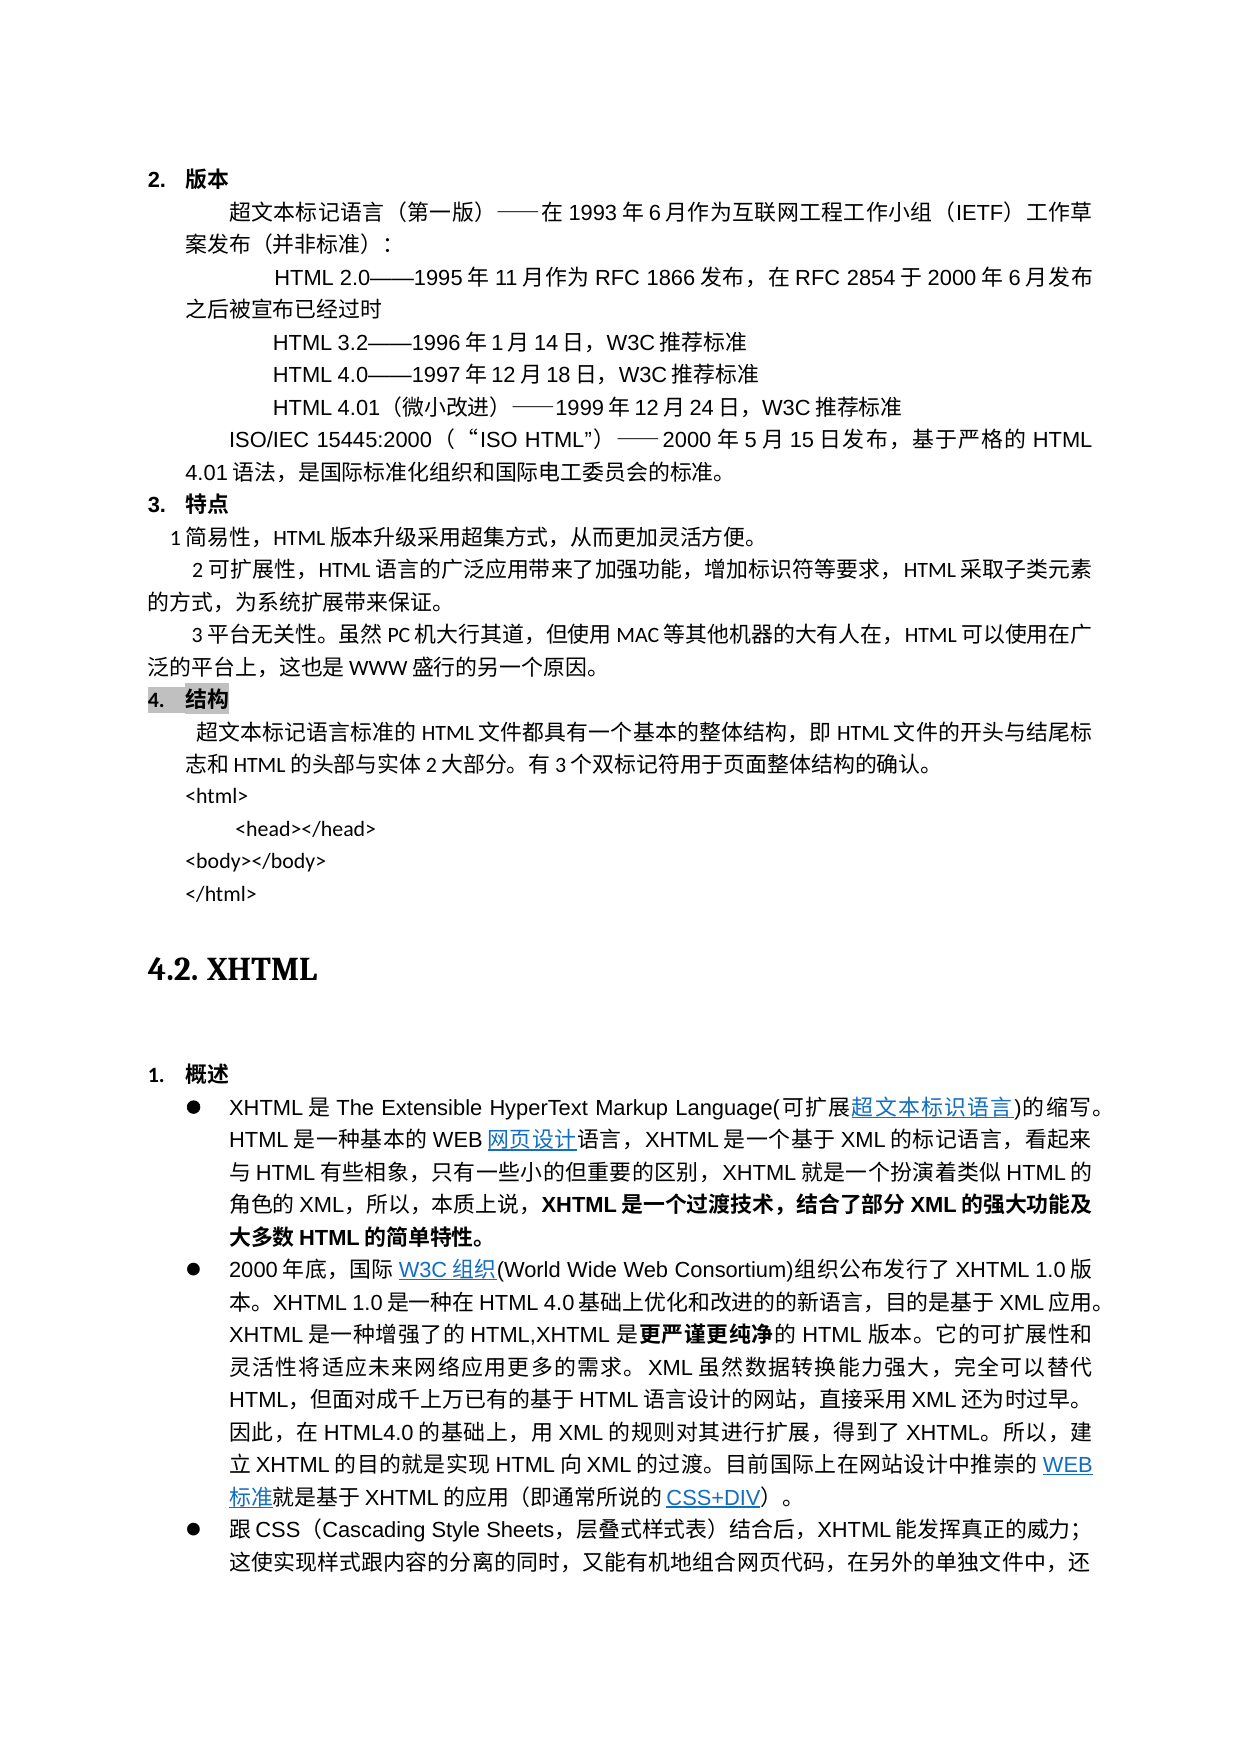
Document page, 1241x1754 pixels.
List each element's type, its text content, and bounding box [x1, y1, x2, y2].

list 超文本标记语言标准的HTML文件都具有一个基本的整体结构，即HTML文件的开头与结尾标志和HTML的头部与实体2大部分。有3个双标记符用于页面整体结构的确认。 [185, 714, 1093, 779]
list HTML 3.2——1996年1月14日，W3C推荐标准 [185, 324, 1093, 357]
text 1 简易性，HTML版本升级采用超集方式，从而更加灵活方便。 [148, 519, 1093, 552]
list ISO/IEC 15445:2000（“ISO HTML”）——2000年5月15日发布，基于严格的HTML 4.01语法，是国际标准化组织和国际电工委员会的标准。 [185, 422, 1093, 487]
list 概述 [148, 1057, 1093, 1089]
list HTML 4.0——1997年12月18日，W3C推荐标准 [185, 357, 1093, 389]
text 2 可扩展性，HTML语言的广泛应用带来了加强功能，增加标识符等要求，HTML采取子类元素的方式，为系统扩展带来保证。 [148, 552, 1093, 617]
list 超文本标记语言（第一版）——在1993年6月作为互联网工程工作小组（IETF）工作草案发布（并非标准）： [185, 194, 1093, 259]
text 3 平台无关性。虽然PC机大行其道，但使用MAC等其他机器的大有人在，HTML可以使用在广泛的平台上，这也是WWW盛行的另一个原因。 [148, 617, 1093, 682]
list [185, 1512, 1093, 1577]
list </html> [185, 877, 1093, 909]
list <html> [185, 779, 1093, 812]
list 2000年底，国际W3C组织(World Wide Web Consortium)组织公布发行了XHTML 1.0版本。XHTML 1.0是一种在HTML 4.0基础上优化和改进的的新语言，目的是基于XML应用。XHTML是一种增强了的HTML,XHTML 是更严谨更纯净的 HTML 版本。它的可扩展性和灵活性将适应未来网络应用更多的需求。XML虽然数据转换能力强大，完全可以替代HTML，但面对成千上万已有的基于HTML语言设计的网站，直接采用XML还为时过早。因此，在HTML4.0的基础上，用XML的规则对其进行扩展，得到了XHTML。所以，建立XHTML的目的就是实现HTML向XML的过渡。目前国际上在网站设计中推崇的WEB标准就是基于XHTML的应用（即通常所说的CSS+DIV）。 [185, 1252, 1093, 1512]
list <body></body> [185, 844, 1093, 877]
subtitle XHTML [148, 937, 1093, 1002]
list <head></head> [185, 812, 1093, 844]
list 特点 [148, 487, 1093, 519]
list XHTML是The Extensible HyperText Markup Language(可扩展超文本标识语言)的缩写。HTML是一种基本的WEB网页设计语言，XHTML是一个基于XML的标记语言，看起来与HTML有些相象，只有一些小的但重要的区别，XHTML就是一个扮演着类似HTML的角色的XML，所以，本质上说，XHTML是一个过渡技术，结合了部分XML的强大功能及大多数HTML的简单特性。 [185, 1089, 1093, 1252]
list HTML 4.01（微小改进）——1999年12月24日，W3C推荐标准 [185, 389, 1093, 422]
list 版本 [148, 162, 1093, 194]
list HTML 2.0——1995年11月作为RFC 1866发布，在RFC 2854于2000年6月发布之后被宣布已经过时 [185, 259, 1093, 324]
list 结构 [148, 682, 1093, 714]
